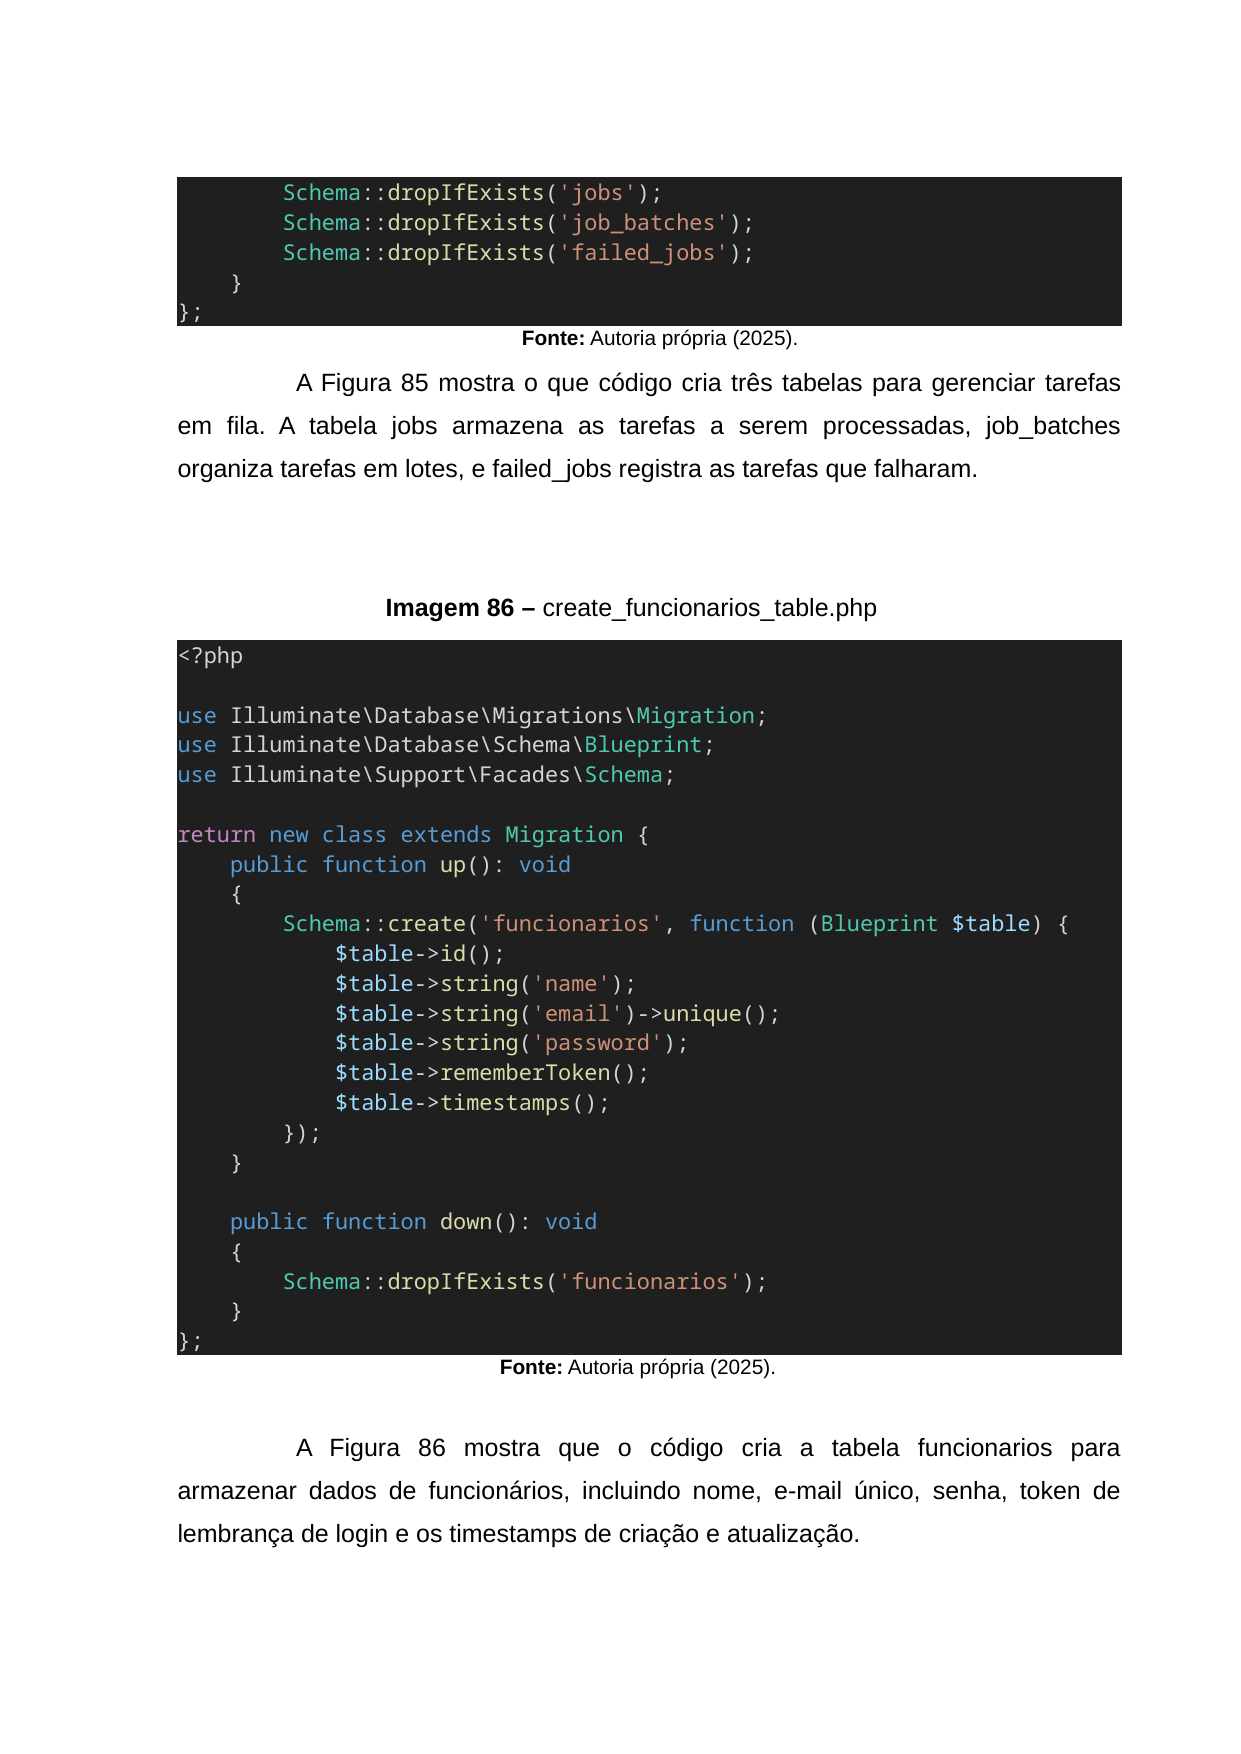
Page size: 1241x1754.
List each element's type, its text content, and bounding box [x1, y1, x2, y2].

text } [177, 267, 1122, 296]
text public function down(): void [177, 1206, 1122, 1236]
text Schema::dropIfExists('failed_jobs'); [177, 237, 1122, 267]
text }); [177, 1117, 1122, 1147]
text public function up(): void [177, 849, 1122, 878]
text }; [177, 1325, 1122, 1355]
text $table->timestamps(); [177, 1087, 1122, 1117]
text use Illuminate\Database\Migrations\Migration; [177, 700, 1122, 729]
text use Illuminate\Support\Facades\Schema; [177, 759, 1122, 789]
text Schema::dropIfExists('jobs'); [177, 177, 1122, 207]
text Schema::dropIfExists('job_batches'); [177, 207, 1122, 237]
text Schema::dropIfExists('funcionarios'); [177, 1266, 1122, 1296]
text } [177, 1296, 1122, 1325]
text <?php [177, 640, 1122, 670]
text A Figura 86 mostra que o código cria a tabela funcionarios para armazenar dados de funcionários, incluindo nome, e-mail único, senha, token de lembrança de login e os timestamps de criação e atualização. [177, 1433, 1122, 1548]
text A Figura 85 mostra o que código cria três tabelas para gerenciar tarefas em fila. A tabela jobs armazena as tarefas a serem processadas, job_batches organiza tarefas em lotes, e failed_jobs registra as tarefas que falharam. [177, 368, 1122, 483]
text }; [177, 296, 1122, 326]
text { [177, 878, 1122, 908]
text Imagem 86 – create_funcionarios_table.php [238, 593, 1024, 622]
text use Illuminate\Database\Schema\Blueprint; [177, 729, 1122, 759]
text $table->string('password'); [177, 1027, 1122, 1057]
text $table->string('email')->unique(); [177, 998, 1122, 1027]
text $table->string('name'); [177, 968, 1122, 998]
text $table->id(); [177, 938, 1122, 968]
text $table->rememberToken(); [177, 1057, 1122, 1087]
text return new class extends Migration { [177, 819, 1122, 849]
text } [177, 1147, 1122, 1176]
text Schema::create('funcionarios', function (Blueprint $table) { [177, 908, 1122, 938]
text { [177, 1236, 1122, 1266]
text Fonte: Autoria própria (2025). [295, 326, 1024, 350]
text Fonte: Autoria própria (2025). [251, 1355, 1024, 1379]
